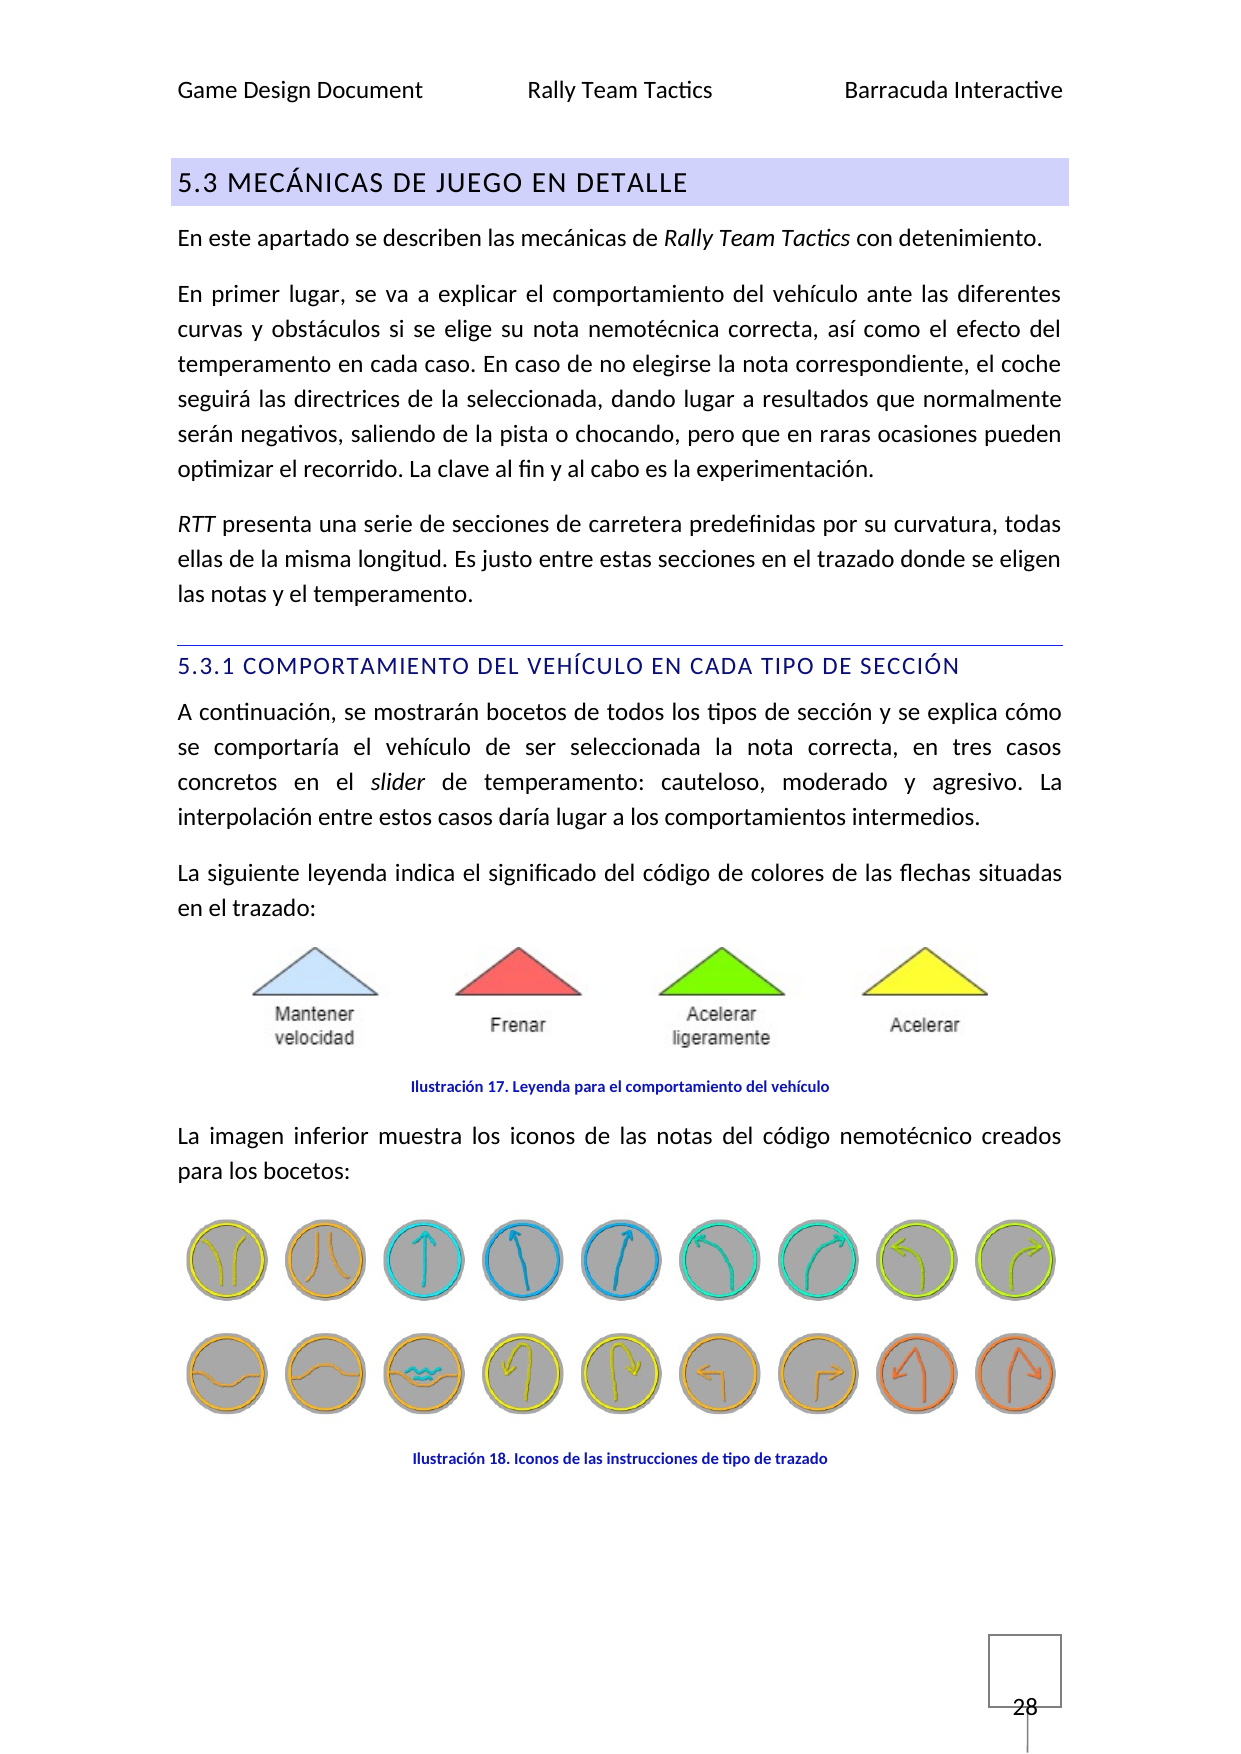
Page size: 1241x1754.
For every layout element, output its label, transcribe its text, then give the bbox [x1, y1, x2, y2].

text En este apartado se describen las mecánicas de Rally Team Tactics con detenimiento. [177, 222, 1063, 252]
picture [252, 947, 989, 1051]
picture [177, 1211, 1063, 1423]
text RTT presenta una serie de secciones de carretera predefinidas por su curvatura, todas ellas de la misma longitud. Es justo entre estas secciones en el trazado donde se eligen las notas y el temperamento. [177, 508, 1063, 609]
text La siguiente leyenda indica el significado del código de colores de las flechas situadas en el trazado: [177, 857, 1063, 922]
text En primer lugar, se va a explicar el comportamiento del vehículo ante las diferentes curvas y obstáculos si se elige su nota nemotécnica correcta, así como el efecto del temperamento en cada caso. En caso de no elegirse la nota correspondiente, el coche seguirá las directrices de la seleccionada, dando lugar a resultados que normalmente serán negativos, saliendo de la pista o chocando, pero que en raras ocasiones pueden optimizar el recorrido. La clave al fin y al cabo es la experimentación. [177, 278, 1063, 483]
text La imagen inferior muestra los iconos de las notas del código nemotécnico creados para los bocetos: [177, 1120, 1063, 1186]
text A continuación, se mostrarán bocetos de todos los tipos de sección y se explica cómo se comportaría el vehículo de ser seleccionada la nota correcta, en tres casos concretos en el slider de temperamento: cauteloso, moderado y agresivo. La interpolación entre estos casos daría lugar a los comportamientos intermedios. [177, 696, 1063, 831]
subtitle 5.3.1 Comportamiento del vehículo en cada tipo de sección [177, 646, 1063, 681]
subtitle 5.3 Mecánicas de juego en detalle [177, 164, 1063, 200]
